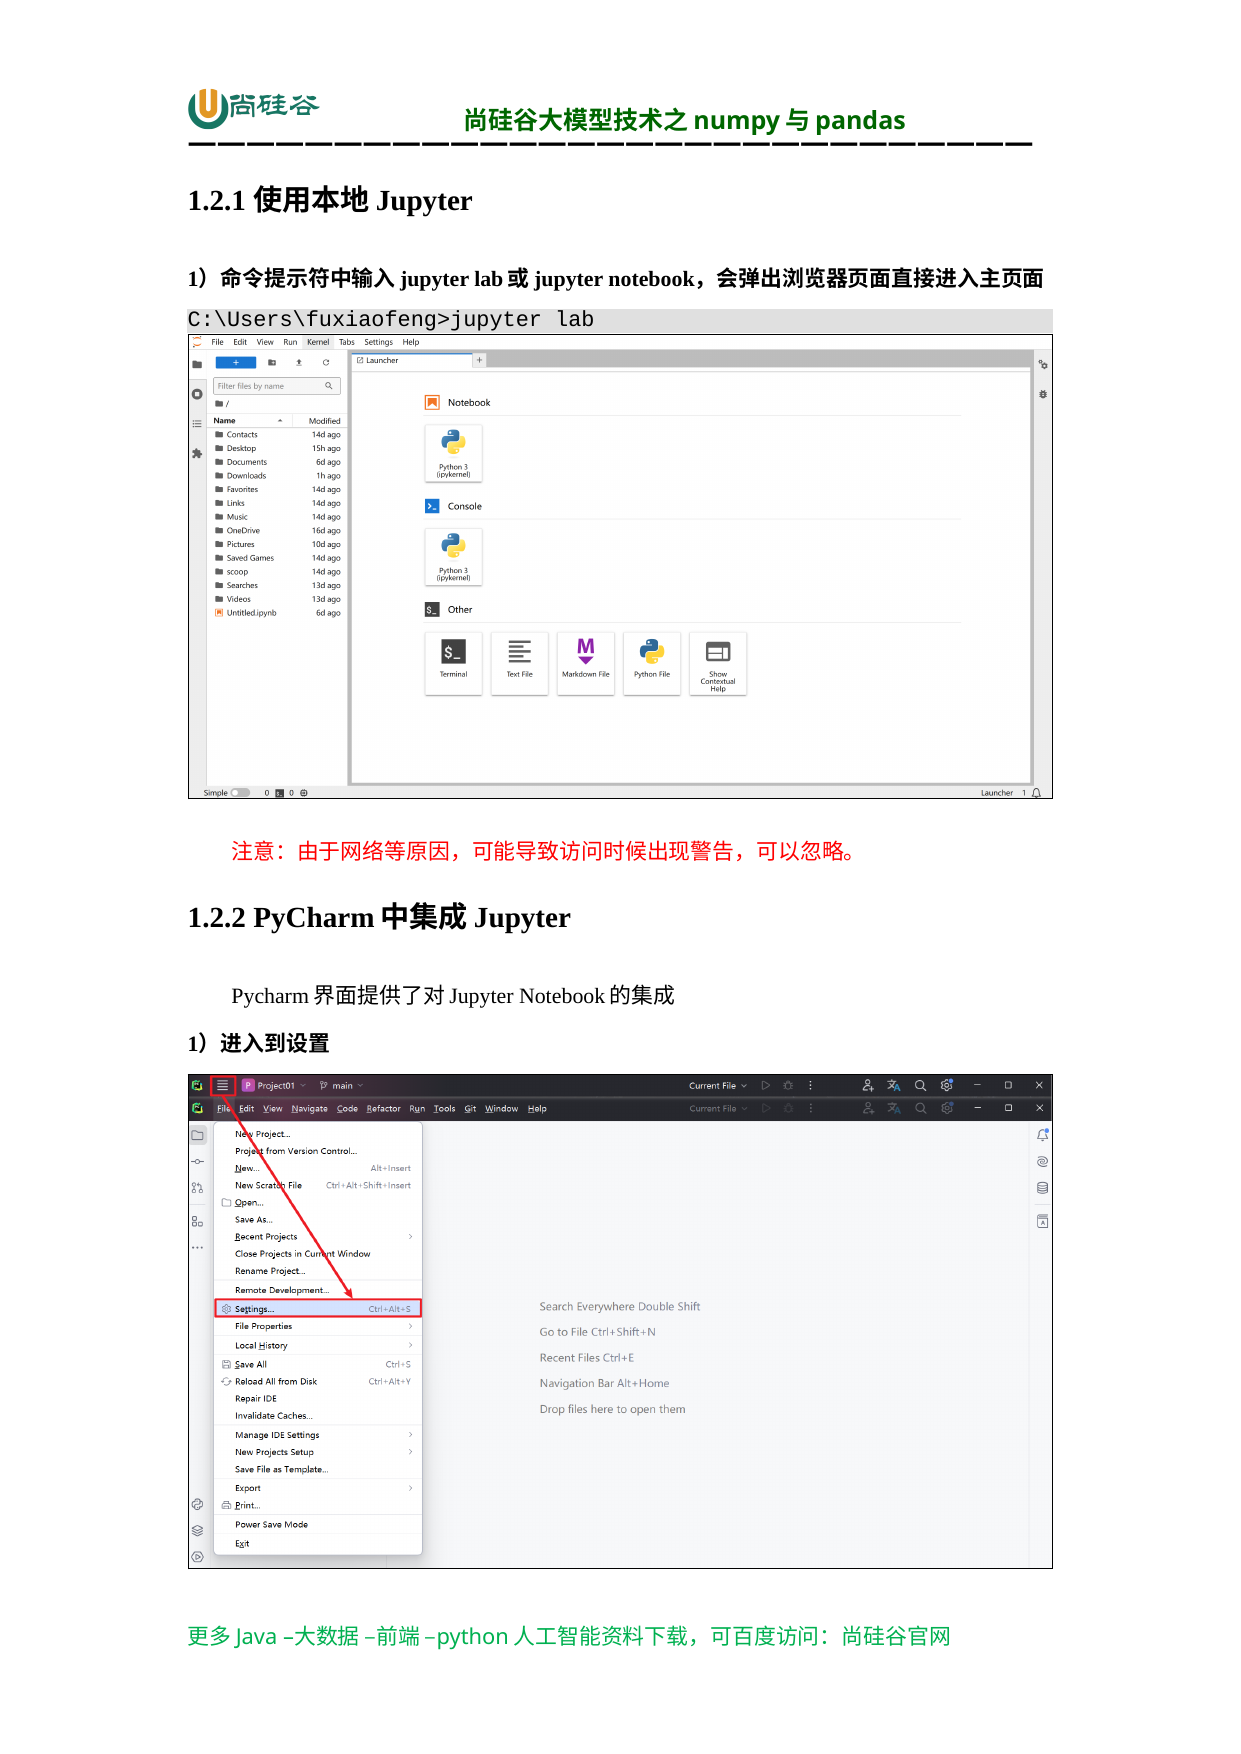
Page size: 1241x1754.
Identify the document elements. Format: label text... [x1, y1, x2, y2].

picture [189, 335, 1052, 798]
picture [187, 88, 321, 130]
picture [189, 1075, 1052, 1568]
text Pycharm界面提供了对Jupyter Notebook的集成 [187, 977, 1053, 1010]
text 注意：由于网络等原因，可能导致访问时候出现警告，可以忽略。 [187, 833, 1053, 866]
text C:\Users\fuxiaofeng>jupyter lab [187, 309, 1053, 333]
text PyCharm中集成Jupyter [187, 882, 1053, 947]
text 使用本地Jupyter [187, 165, 1053, 230]
text 命令提示符中输入jupyter lab或jupyter notebook，会弹出浏览器页面直接进入主页面 [187, 260, 1053, 293]
text 进入到设置 [187, 1026, 1053, 1058]
